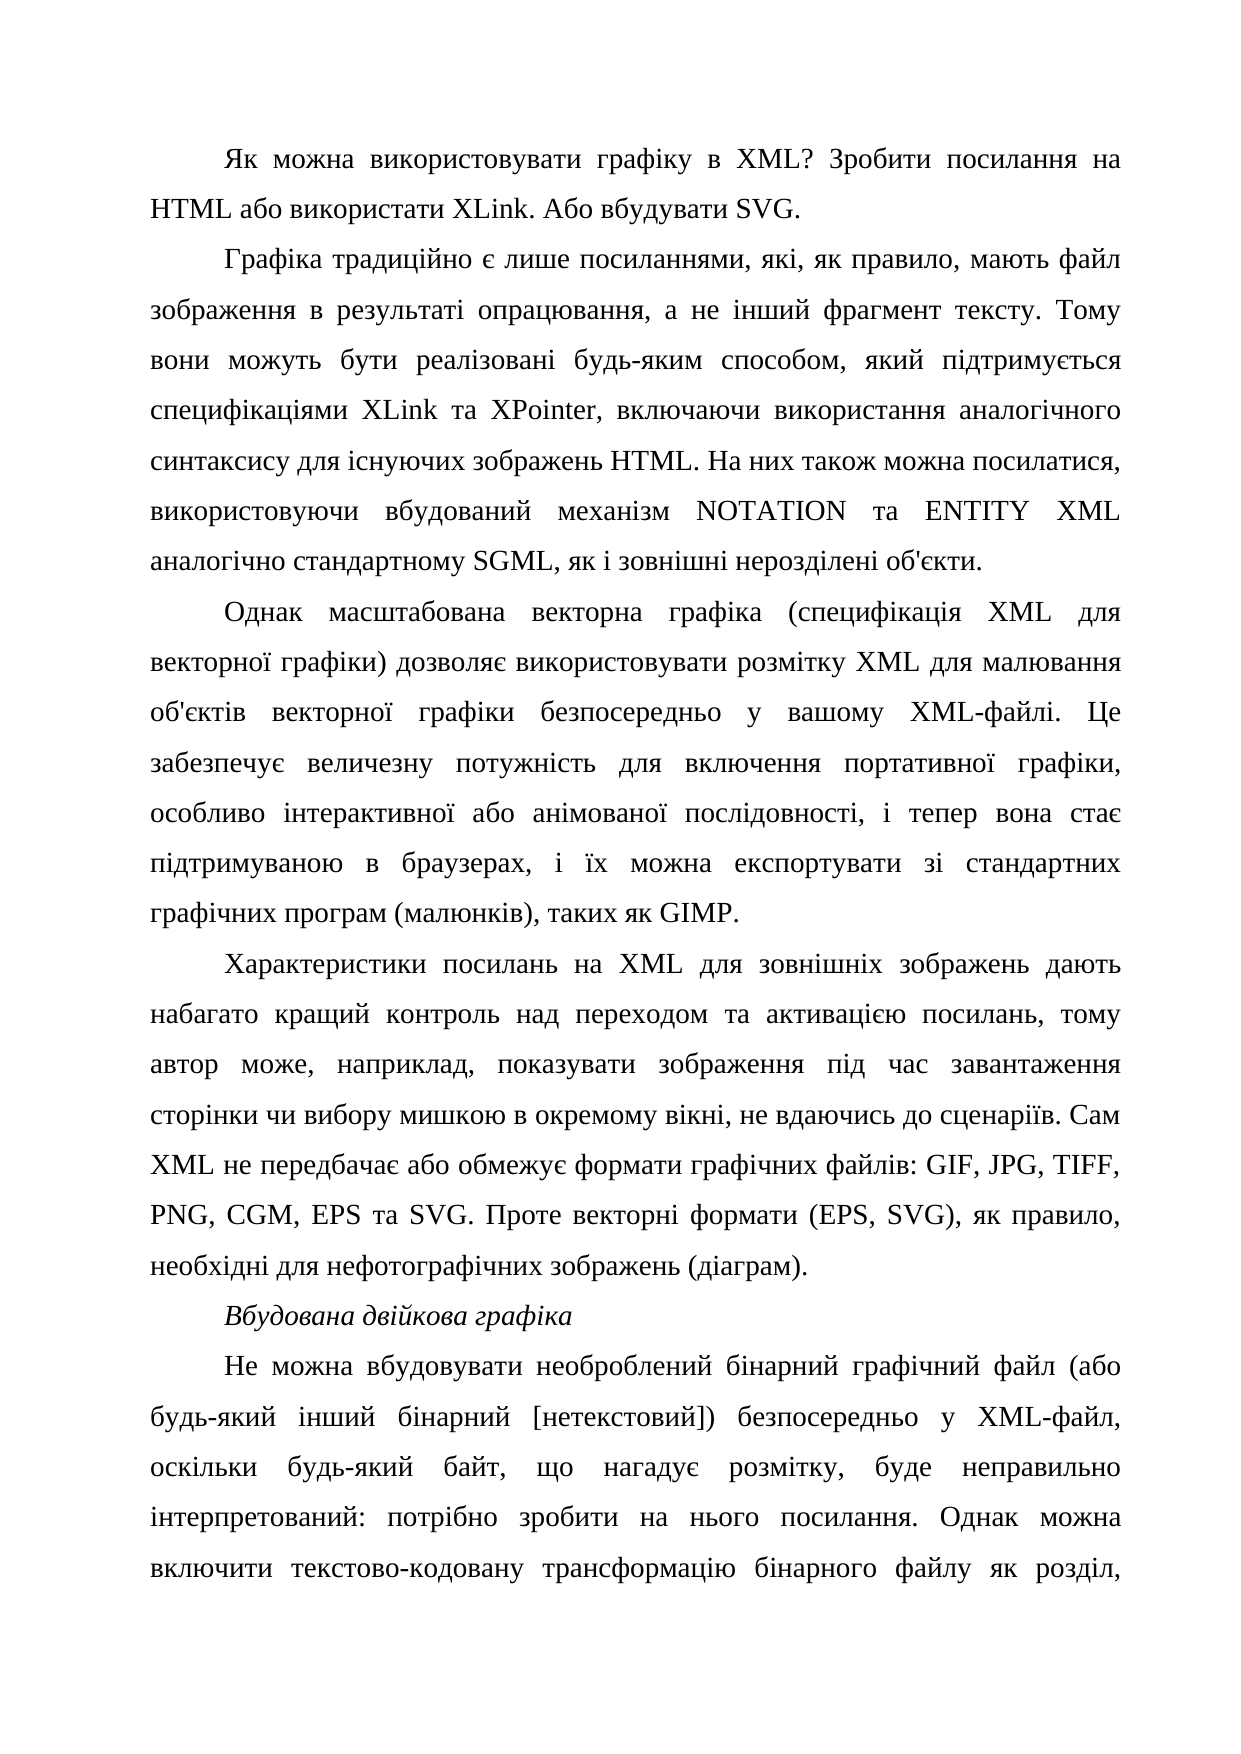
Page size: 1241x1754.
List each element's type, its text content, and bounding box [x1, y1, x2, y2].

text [150, 1348, 1122, 1583]
text Характеристики посилань на XML для зовнішніх зображень дають набагато кращий контроль над переходом та активацією посилань, тому автор може, наприклад, показувати зображення під час завантаження сторінки чи вибору мишкою в окремому вікні, не вдаючись до сценаріїв. Сам XML не передбачає або обмежує формати графічних файлів: GIF, JPG, TIFF, PNG, CGM, EPS та SVG. Проте векторні формати (EPS, SVG), як правило, необхідні для нефотографічних зображень (діаграм). [150, 946, 1122, 1281]
text Графіка традиційно є лише посиланнями, які, як правило, мають файл зображення в результаті опрацювання, а не інший фрагмент тексту. Тому вони можуть бути реалізовані будь-яким способом, який підтримується специфікаціями XLink та XPointer, включаючи використання аналогічного синтаксису для існуючих зображень HTML. На них також можна посилатися, використовуючи вбудований механізм NOTATION та ENTITY XML аналогічно стандартному SGML, як і зовнішні нерозділені об'єкти. [150, 242, 1122, 577]
text Однак масштабована векторна графіка (специфікація XML для векторної графіки) дозволяє використовувати розмітку XML для малювання об'єктів векторної графіки безпосередньо у вашому XML-файлі. Це забезпечує величезну потужність для включення портативної графіки, особливо інтерактивної або анімованої послідовності, і тепер вона стає підтримуваною в браузерах, і їх можна експортувати зі стандартних графічних програм (малюнків), таких як GIMP. [150, 594, 1122, 929]
text Вбудована двійкова графіка [150, 1298, 1122, 1332]
text Як можна використовувати графіку в XML? Зробити посилання на HTML або використати XLink. Або вбудувати SVG. [150, 141, 1122, 225]
